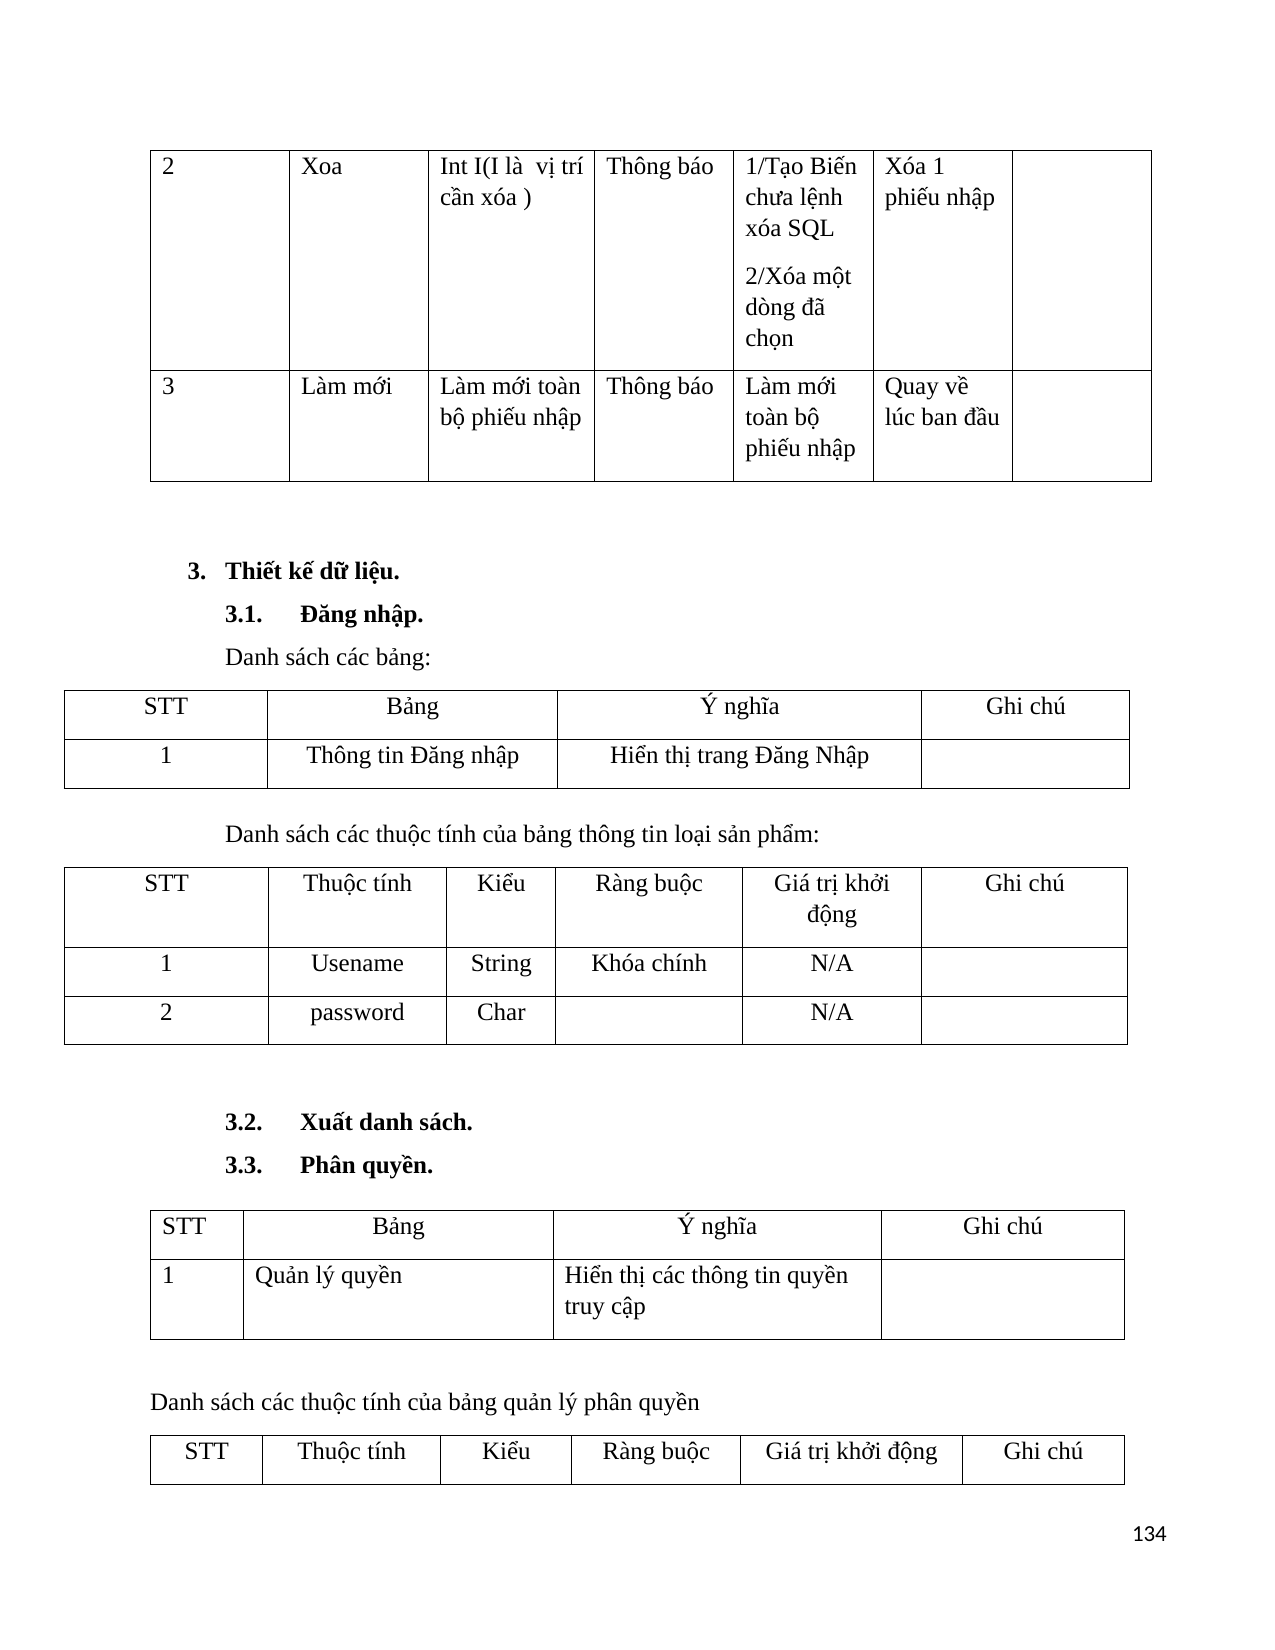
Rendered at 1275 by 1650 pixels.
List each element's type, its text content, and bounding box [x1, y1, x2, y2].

list Phân quyền. [225, 1151, 1167, 1179]
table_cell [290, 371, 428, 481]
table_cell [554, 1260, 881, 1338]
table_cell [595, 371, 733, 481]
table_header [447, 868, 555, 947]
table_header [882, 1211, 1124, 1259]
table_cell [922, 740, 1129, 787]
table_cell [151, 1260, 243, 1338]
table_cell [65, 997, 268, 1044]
list Xuất danh sách. [225, 1107, 1167, 1136]
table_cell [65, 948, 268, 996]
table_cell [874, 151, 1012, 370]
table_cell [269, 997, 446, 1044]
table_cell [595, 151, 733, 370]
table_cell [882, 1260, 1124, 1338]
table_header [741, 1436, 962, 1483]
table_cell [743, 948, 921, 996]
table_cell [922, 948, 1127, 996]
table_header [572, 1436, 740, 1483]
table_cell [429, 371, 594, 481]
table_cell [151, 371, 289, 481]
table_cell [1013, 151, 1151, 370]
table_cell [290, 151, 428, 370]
list Thiết kế dữ liệu. [187, 556, 1167, 585]
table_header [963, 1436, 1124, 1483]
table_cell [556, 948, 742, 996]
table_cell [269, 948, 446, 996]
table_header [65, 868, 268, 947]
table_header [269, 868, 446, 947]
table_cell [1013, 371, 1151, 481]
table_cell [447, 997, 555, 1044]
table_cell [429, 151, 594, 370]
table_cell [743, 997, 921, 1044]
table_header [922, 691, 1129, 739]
list Danh sách các thuộc tính của bảng thông tin loại sản phẩm: [225, 819, 1167, 848]
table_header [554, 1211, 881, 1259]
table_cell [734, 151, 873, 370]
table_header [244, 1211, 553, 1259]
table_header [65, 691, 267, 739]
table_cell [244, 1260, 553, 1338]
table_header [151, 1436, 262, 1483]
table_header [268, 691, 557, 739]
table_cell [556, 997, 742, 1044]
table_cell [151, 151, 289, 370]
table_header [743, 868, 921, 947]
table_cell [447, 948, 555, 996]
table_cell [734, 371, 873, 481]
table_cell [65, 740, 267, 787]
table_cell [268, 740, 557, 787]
list Đăng nhập. [225, 599, 1167, 628]
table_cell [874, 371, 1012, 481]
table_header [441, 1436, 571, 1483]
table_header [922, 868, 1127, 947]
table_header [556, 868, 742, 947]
text Danh sách các thuộc tính của bảng quản lý phân quyền [150, 1387, 1167, 1416]
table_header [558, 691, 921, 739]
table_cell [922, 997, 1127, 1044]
list Danh sách các bảng: [225, 642, 1167, 671]
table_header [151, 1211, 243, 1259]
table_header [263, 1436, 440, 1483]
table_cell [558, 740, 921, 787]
